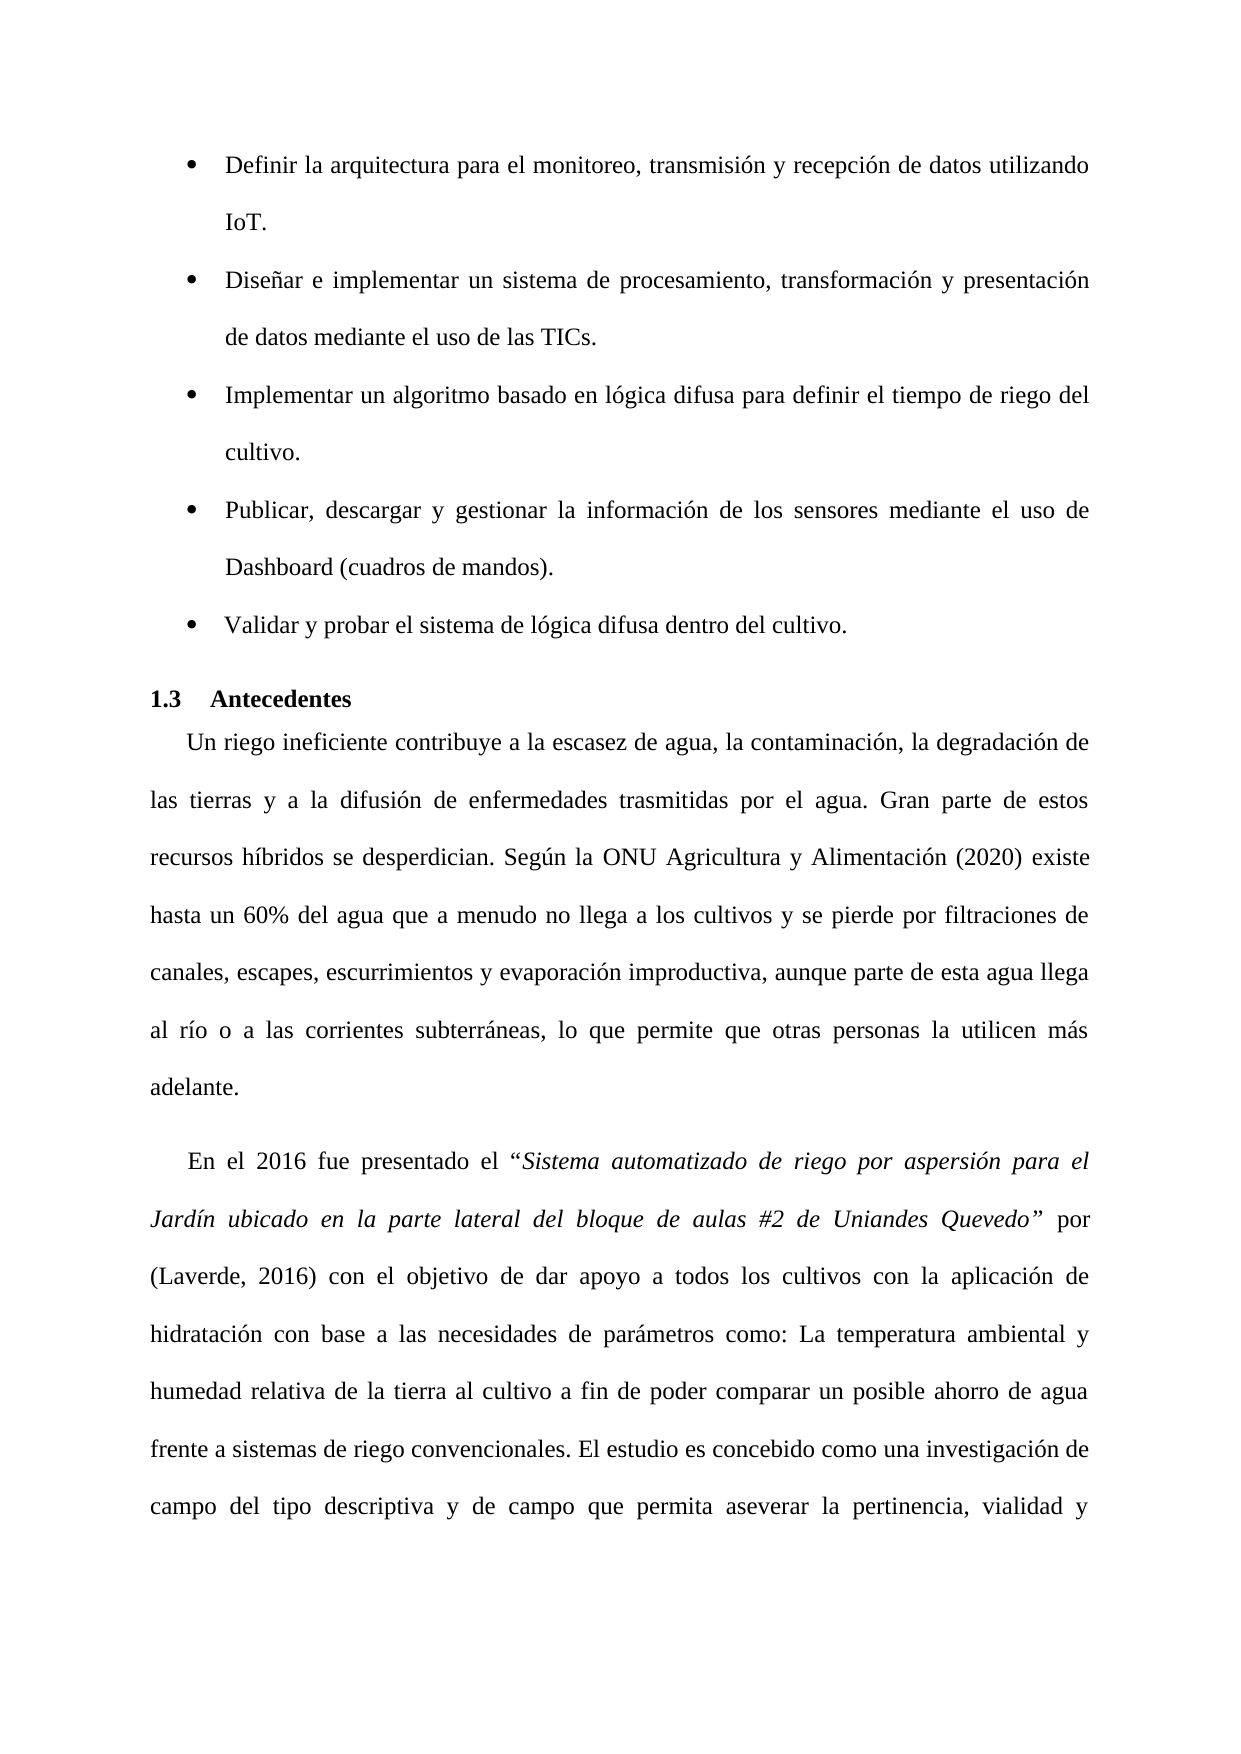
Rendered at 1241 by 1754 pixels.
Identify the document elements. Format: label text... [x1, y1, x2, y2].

list Diseñar e implementar un sistema de procesamiento, transformación y presentación de datos mediante el uso de las TICs. [187, 265, 1090, 351]
subtitle Antecedentes [150, 684, 1090, 713]
text Un riego ineficiente contribuye a la escasez de agua, la contaminación, la degradación de las tierras y a la difusión de enfermedades trasmitidas por el agua. Gran parte de estos recursos híbridos se desperdician. Según la ONU Agricultura y Alimentación (2020) existe hasta un 60% del agua que a menudo no llega a los cultivos y se pierde por filtraciones de canales, escapes, escurrimientos y evaporación improductiva, aunque parte de esta agua llega al río o a las corrientes subterráneas, lo que permite que otras personas la utilicen más adelante. [150, 727, 1090, 1101]
list Validar y probar el sistema de lógica difusa dentro del cultivo. [187, 610, 1090, 639]
list Definir la arquitectura para el monitoreo, transmisión y recepción de datos utilizando IoT. [187, 150, 1090, 236]
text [150, 1146, 1090, 1520]
list Publicar, descargar y gestionar la información de los sensores mediante el uso de Dashboard (cuadros de mandos). [187, 495, 1090, 581]
list Implementar un algoritmo basado en lógica difusa para definir el tiempo de riego del cultivo. [187, 380, 1090, 466]
